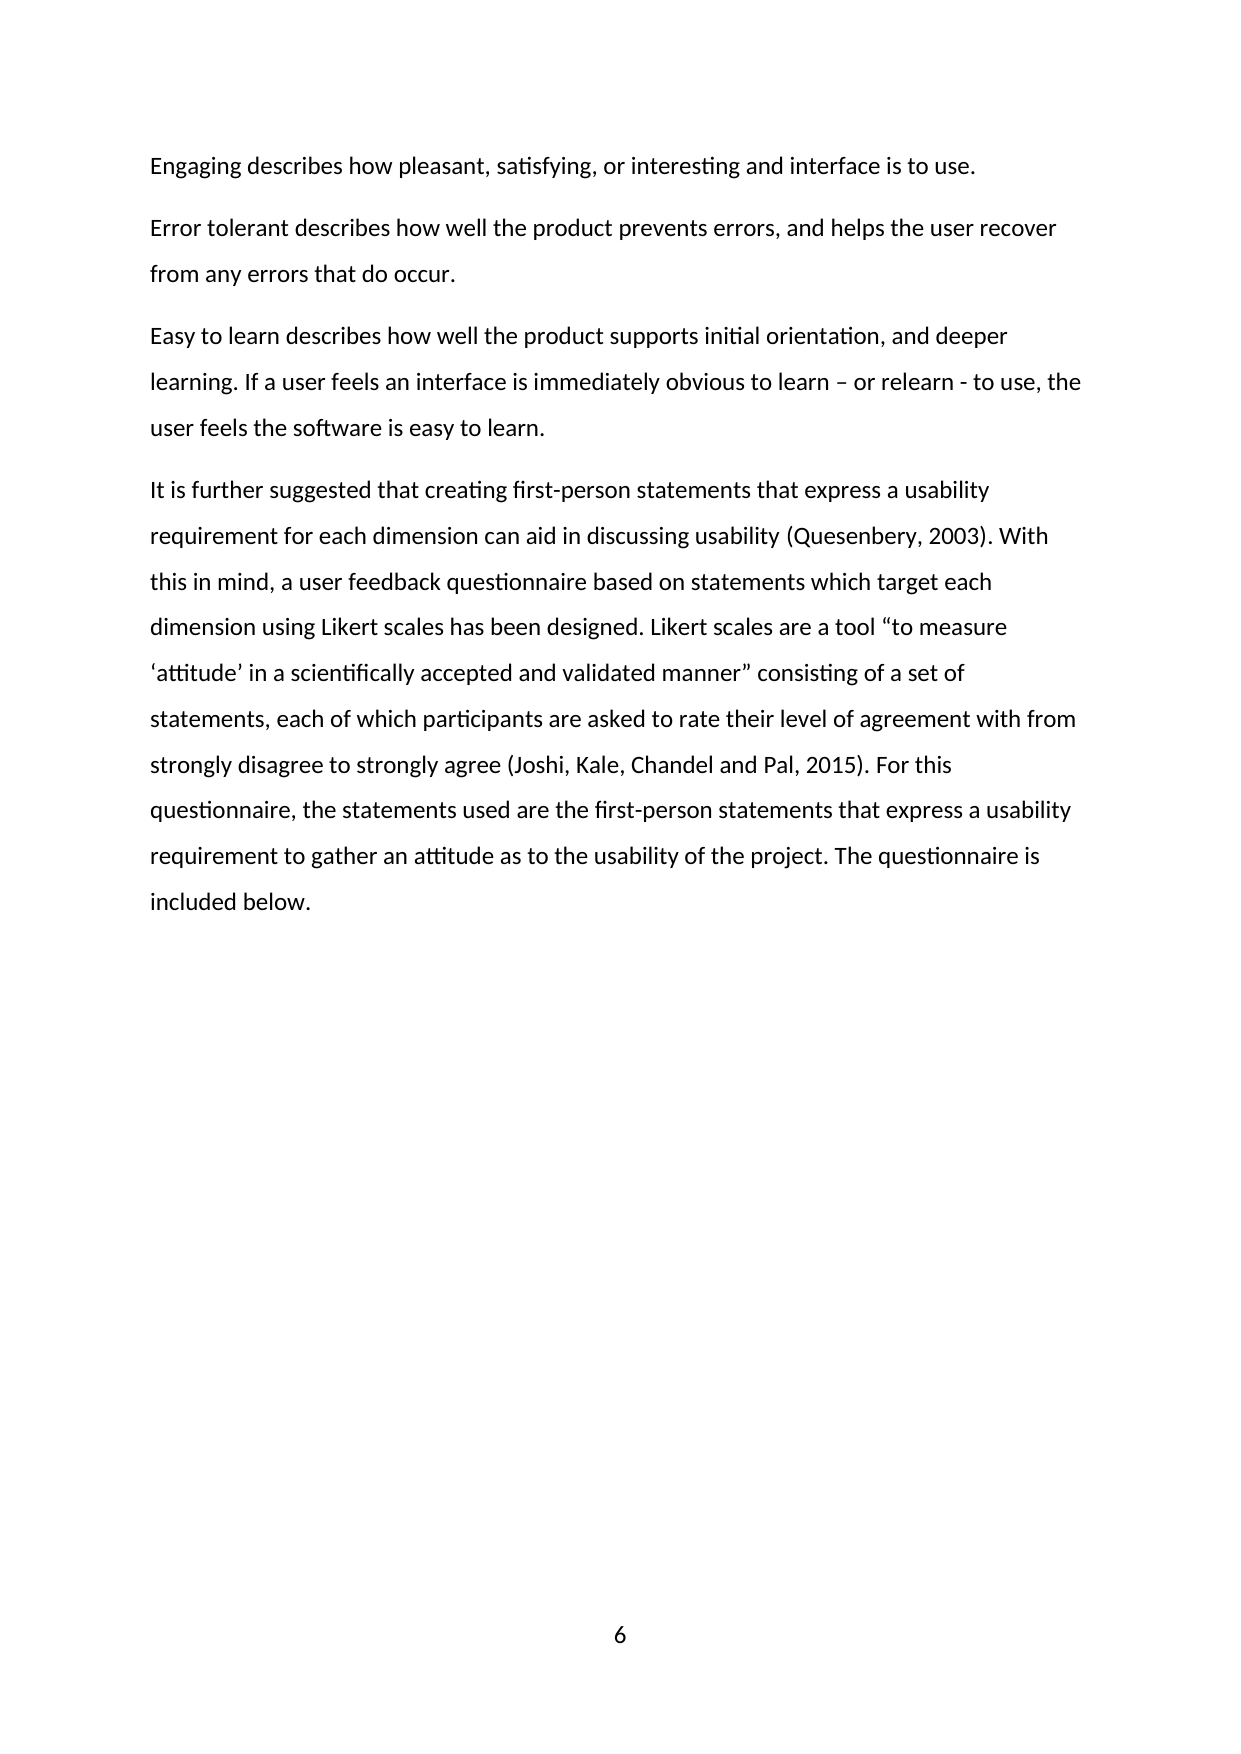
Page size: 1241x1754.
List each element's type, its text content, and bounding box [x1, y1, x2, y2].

text Error tolerant describes how well the product prevents errors, and helps the user recover from any errors that do occur. [150, 212, 1090, 289]
text Engaging describes how pleasant, satisfying, or interesting and interface is to use. [150, 150, 1090, 181]
text It is further suggested that creating first-person statements that express a usability requirement for each dimension can aid in discussing usability (Quesenbery, 2003). With this in mind, a user feedback questionnaire based on statements which target each dimension using Likert scales has been designed. Likert scales are a tool “to measure ‘attitude’ in a scientifically accepted and validated manner” consisting of a set of statements, each of which participants are asked to rate their level of agreement with from strongly disagree to strongly agree (Joshi, Kale, Chandel and Pal, 2015). For this questionnaire, the statements used are the first-person statements that express a usability requirement to gather an attitude as to the usability of the project. The questionnaire is included below. [150, 474, 1090, 916]
text Easy to learn describes how well the product supports initial orientation, and deeper learning. If a user feels an interface is immediately obvious to learn – or relearn - to use, the user feels the software is easy to learn. [150, 321, 1090, 442]
